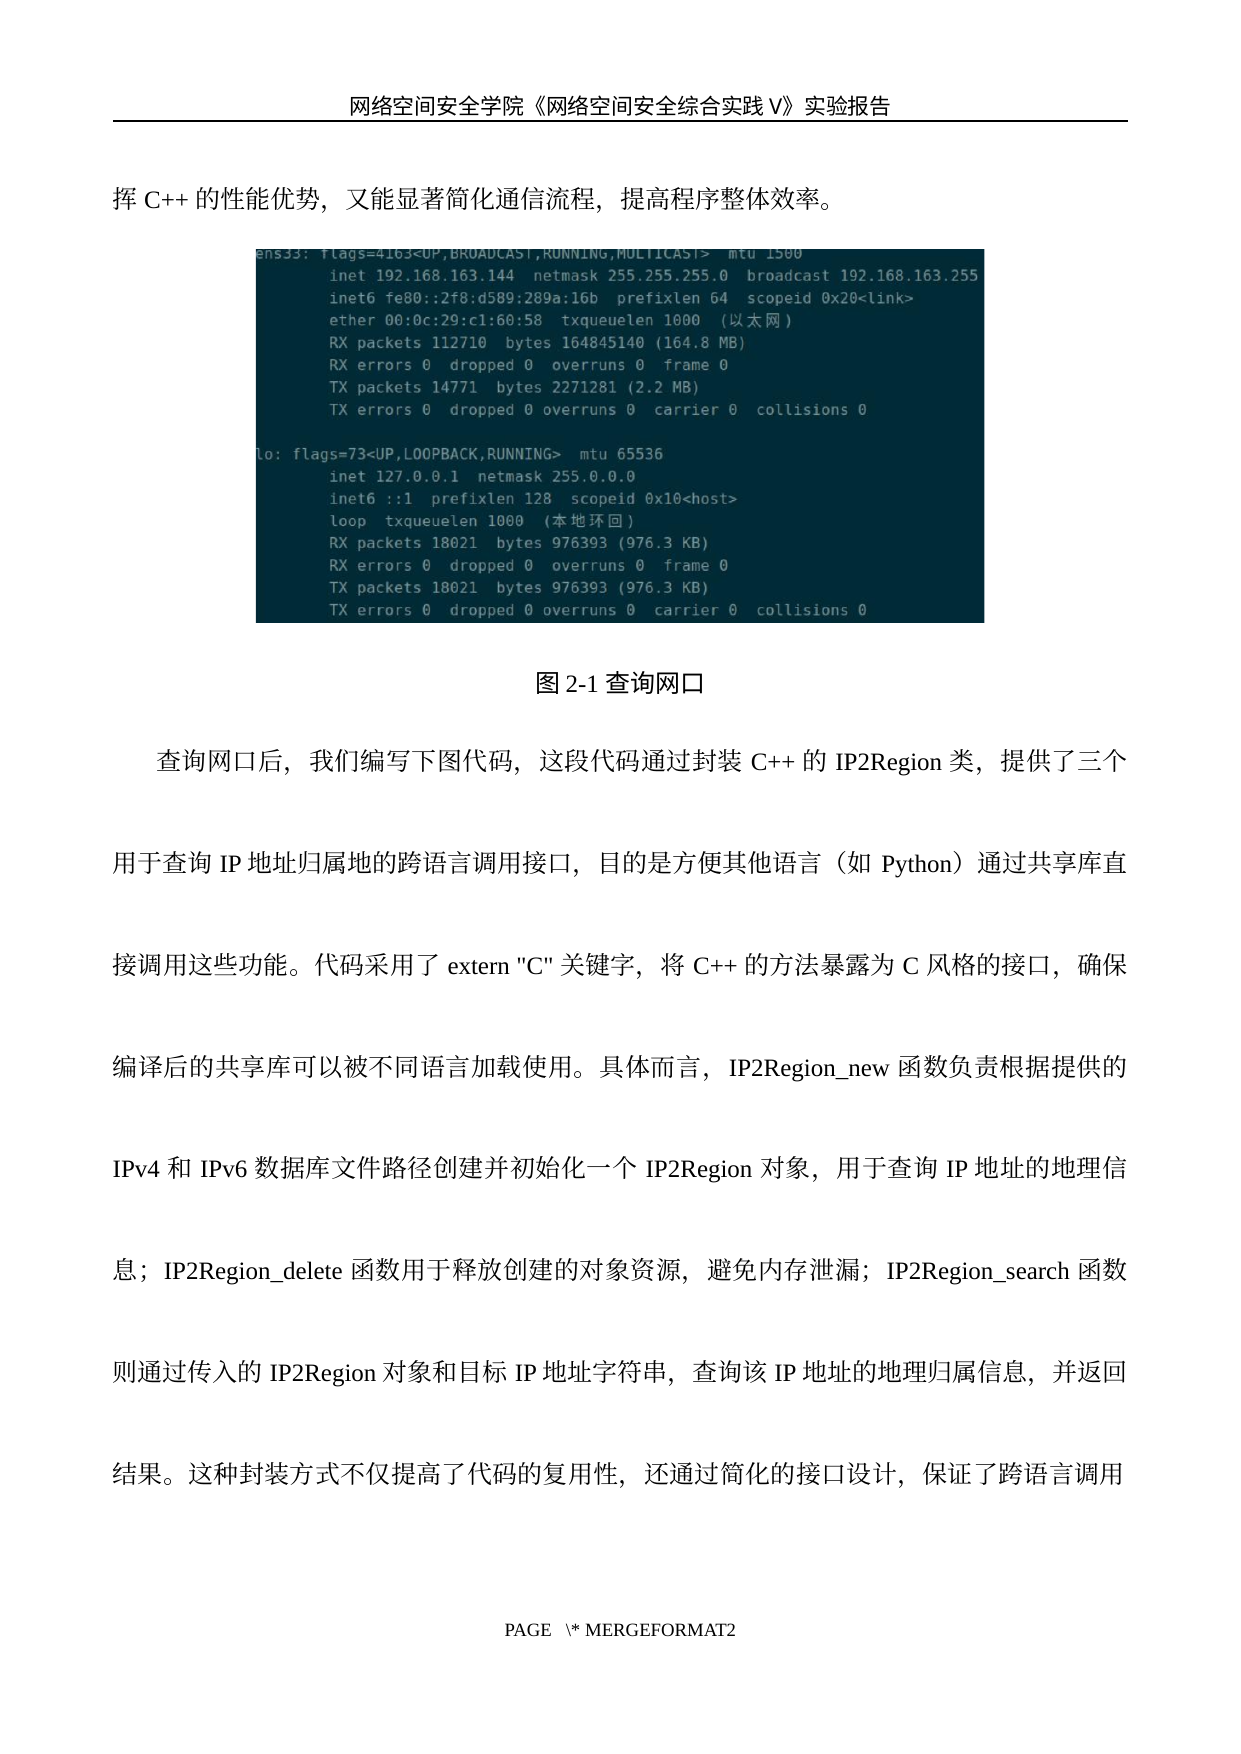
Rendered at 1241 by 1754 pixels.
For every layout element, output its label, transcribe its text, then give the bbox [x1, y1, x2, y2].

picture [368, 361, 411, 374]
picture [386, 269, 411, 284]
picture [822, 290, 913, 307]
picture [488, 270, 494, 284]
picture [471, 379, 476, 393]
picture [702, 604, 719, 617]
picture [415, 270, 420, 285]
picture [433, 471, 441, 485]
picture [625, 488, 639, 509]
picture [405, 448, 478, 467]
picture [329, 403, 348, 418]
picture [328, 290, 337, 304]
picture [388, 495, 392, 507]
picture [628, 404, 637, 417]
picture [600, 537, 609, 550]
picture [452, 270, 457, 284]
picture [589, 471, 599, 483]
picture [610, 398, 625, 404]
picture [693, 405, 699, 419]
picture [376, 539, 422, 573]
picture [339, 517, 370, 529]
picture [330, 335, 348, 349]
picture [423, 355, 430, 373]
picture [787, 315, 791, 328]
picture [444, 465, 459, 483]
picture [559, 331, 616, 351]
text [112, 164, 1128, 232]
picture [729, 249, 756, 260]
picture [340, 315, 346, 327]
picture [471, 491, 488, 507]
picture [462, 573, 474, 577]
picture [535, 491, 553, 518]
picture [636, 560, 645, 571]
picture [519, 314, 544, 328]
picture [423, 559, 430, 573]
picture [525, 604, 534, 615]
picture [653, 287, 680, 305]
picture [460, 269, 478, 284]
picture [619, 493, 625, 505]
picture [553, 361, 579, 373]
picture [646, 268, 678, 304]
picture [619, 537, 624, 551]
picture [434, 580, 458, 597]
picture [544, 376, 562, 396]
picture [412, 339, 422, 350]
picture [666, 553, 671, 570]
picture [491, 436, 503, 440]
picture [682, 294, 702, 305]
picture [331, 516, 337, 526]
picture [563, 375, 616, 396]
picture [700, 261, 711, 267]
picture [506, 335, 550, 350]
picture [627, 336, 645, 355]
picture [543, 249, 613, 262]
picture [795, 604, 812, 617]
picture [525, 560, 533, 570]
picture [543, 603, 615, 619]
picture [695, 249, 711, 258]
picture [312, 450, 347, 463]
picture [535, 270, 623, 314]
picture [656, 337, 662, 350]
picture [628, 465, 637, 483]
picture [571, 580, 597, 596]
picture [683, 536, 701, 550]
picture [550, 562, 579, 573]
picture [544, 514, 566, 528]
picture [476, 470, 543, 483]
picture [748, 287, 812, 308]
picture [654, 405, 690, 416]
picture [358, 361, 365, 372]
picture [448, 398, 515, 419]
picture [536, 265, 547, 269]
picture [386, 314, 404, 329]
picture [609, 470, 625, 485]
picture [536, 354, 555, 359]
picture [299, 436, 309, 440]
picture [684, 268, 710, 284]
picture [582, 537, 597, 551]
picture [525, 358, 533, 370]
picture [340, 292, 377, 306]
picture [526, 493, 531, 508]
picture [328, 358, 348, 371]
picture [357, 561, 375, 572]
picture [721, 314, 726, 329]
picture [582, 553, 627, 571]
picture [357, 336, 411, 350]
picture [495, 580, 533, 597]
picture [553, 466, 585, 484]
picture [633, 357, 652, 371]
picture [406, 493, 412, 508]
picture [787, 405, 791, 419]
picture [357, 381, 411, 396]
picture [582, 405, 597, 418]
picture [685, 526, 696, 530]
picture [433, 335, 441, 352]
picture [357, 606, 411, 618]
picture [804, 406, 810, 417]
picture [497, 314, 507, 329]
picture [694, 337, 711, 351]
picture [674, 493, 737, 507]
picture [729, 604, 739, 617]
picture [646, 493, 663, 507]
picture [553, 537, 579, 551]
picture [461, 536, 476, 552]
picture [255, 249, 263, 261]
picture [777, 404, 783, 416]
picture [617, 249, 690, 259]
picture [266, 249, 309, 261]
picture [387, 290, 430, 306]
picture [857, 604, 867, 618]
picture [431, 493, 467, 507]
picture [815, 404, 849, 418]
picture [331, 491, 375, 507]
picture [758, 604, 783, 618]
picture [498, 381, 541, 396]
picture [495, 537, 544, 552]
picture [600, 405, 618, 418]
picture [664, 580, 674, 594]
picture [878, 270, 904, 284]
picture [359, 447, 396, 463]
picture [486, 447, 532, 463]
picture [423, 400, 433, 416]
picture [525, 397, 579, 417]
picture [683, 581, 710, 596]
picture [537, 307, 547, 312]
picture [376, 406, 411, 418]
picture [447, 604, 465, 618]
picture [331, 559, 348, 571]
picture [442, 331, 467, 348]
picture [359, 268, 366, 284]
picture [331, 536, 350, 549]
picture [665, 493, 671, 507]
picture [434, 537, 458, 552]
picture [712, 292, 727, 306]
picture [673, 377, 697, 395]
picture [387, 512, 480, 530]
picture [352, 532, 412, 551]
picture [720, 360, 727, 373]
picture [675, 555, 715, 573]
picture [386, 249, 533, 261]
picture [702, 405, 710, 419]
picture [295, 448, 300, 460]
picture [489, 493, 494, 503]
picture [402, 354, 413, 359]
picture [535, 448, 562, 463]
picture [645, 582, 653, 596]
picture [467, 604, 515, 619]
picture [340, 470, 366, 485]
picture [518, 290, 568, 306]
picture [691, 598, 699, 616]
picture [469, 560, 515, 574]
picture [572, 292, 597, 307]
picture [748, 306, 783, 329]
picture [358, 308, 369, 314]
picture [664, 537, 674, 550]
picture [433, 376, 467, 395]
picture [255, 442, 281, 464]
picture [582, 354, 630, 381]
picture [609, 511, 625, 528]
picture [712, 406, 719, 416]
picture [563, 315, 569, 325]
picture [617, 580, 623, 597]
picture [768, 249, 801, 260]
picture [665, 359, 671, 371]
picture [580, 354, 592, 358]
picture [322, 249, 337, 260]
picture [507, 311, 516, 325]
picture [729, 314, 750, 329]
picture [358, 406, 375, 419]
picture [349, 315, 365, 328]
picture [675, 361, 712, 375]
picture [434, 287, 516, 307]
picture [665, 314, 702, 350]
picture [862, 309, 874, 313]
picture [581, 450, 608, 461]
picture [617, 289, 645, 310]
picture [628, 515, 633, 528]
picture [377, 465, 404, 485]
picture [572, 494, 616, 534]
picture [451, 559, 467, 572]
picture [414, 384, 422, 394]
picture [704, 538, 710, 551]
picture [720, 270, 727, 282]
picture [378, 270, 383, 284]
picture [443, 398, 452, 404]
picture [498, 270, 516, 282]
picture [496, 494, 515, 510]
picture [339, 249, 385, 263]
picture [590, 510, 605, 527]
picture [654, 606, 690, 618]
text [112, 726, 1128, 1507]
picture [536, 584, 544, 596]
picture [408, 315, 430, 329]
picture [330, 581, 348, 597]
picture [553, 581, 569, 594]
picture [470, 582, 475, 592]
picture [461, 581, 468, 596]
picture [636, 382, 651, 396]
picture [700, 576, 719, 582]
picture [451, 354, 515, 374]
picture [526, 574, 532, 581]
picture [915, 270, 941, 284]
picture [329, 317, 338, 327]
picture [303, 448, 309, 463]
picture [571, 314, 653, 350]
picture [581, 574, 592, 578]
picture [758, 406, 775, 417]
picture [730, 404, 740, 418]
picture [352, 575, 422, 612]
picture [814, 601, 850, 618]
picture [423, 270, 446, 284]
picture [423, 604, 430, 618]
picture [469, 314, 489, 351]
picture [330, 380, 348, 393]
picture [627, 580, 645, 616]
text 图2-1 查询网口 [112, 648, 1128, 716]
picture [850, 270, 867, 286]
picture [331, 266, 357, 284]
picture [618, 445, 665, 464]
picture [717, 333, 746, 355]
picture [628, 536, 653, 551]
picture [786, 604, 793, 617]
picture [413, 471, 428, 485]
picture [440, 312, 458, 328]
picture [818, 309, 830, 313]
picture [744, 268, 831, 284]
picture [490, 511, 525, 528]
picture [842, 270, 848, 284]
picture [859, 404, 874, 415]
picture [330, 603, 348, 617]
picture [600, 582, 607, 594]
picture [720, 559, 727, 574]
picture [795, 405, 801, 418]
picture [368, 317, 377, 328]
picture [402, 398, 414, 403]
picture [952, 266, 978, 284]
picture [653, 376, 663, 395]
picture [350, 448, 356, 459]
picture [609, 269, 636, 284]
